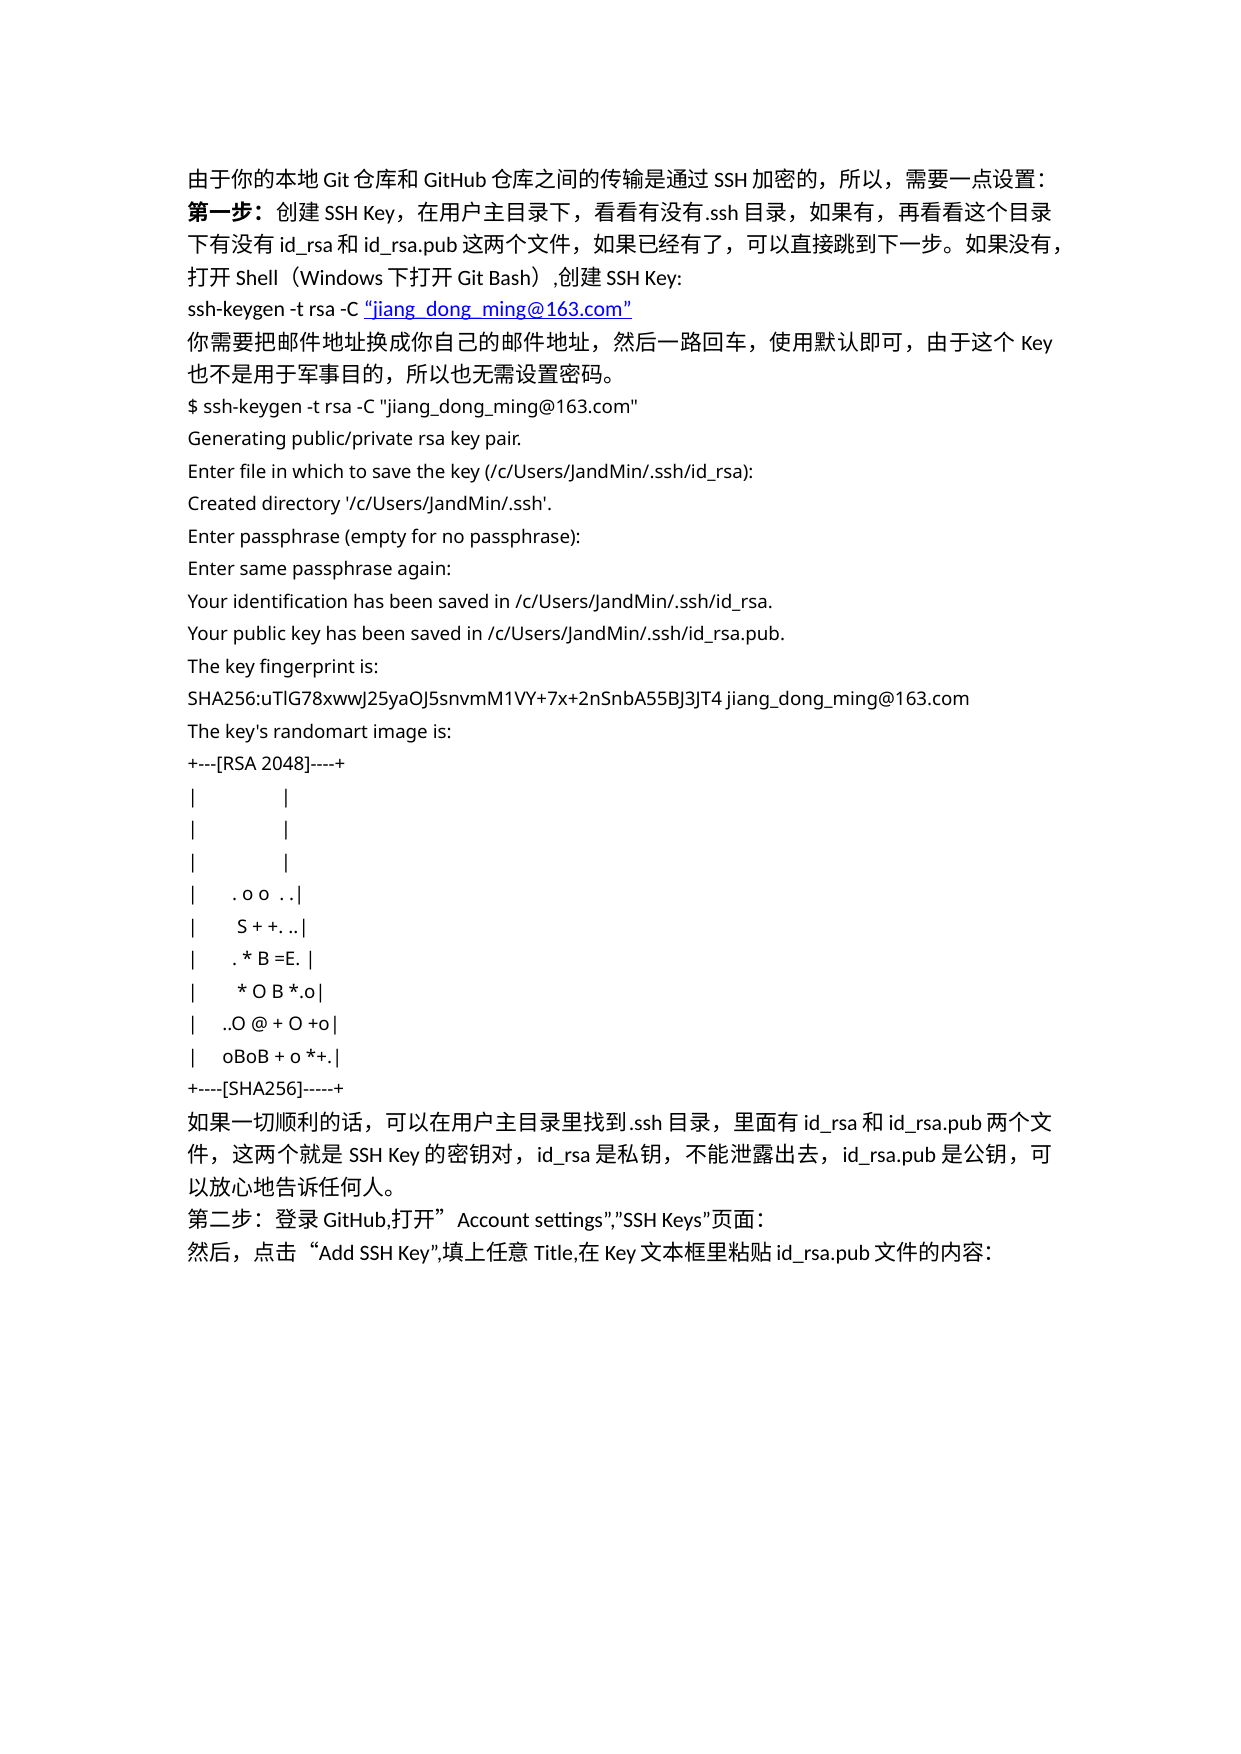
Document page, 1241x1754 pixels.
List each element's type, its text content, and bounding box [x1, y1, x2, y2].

text 你需要把邮件地址换成你自己的邮件地址，然后一路回车，使用默认即可，由于这个Key也不是用于军事目的，所以也无需设置密码。 [187, 324, 1053, 389]
text | | [187, 812, 1053, 844]
text Enter file in which to save the key (/c/Users/JandMin/.ssh/id_rsa): [187, 454, 1053, 487]
text Enter passphrase (empty for no passphrase): [187, 519, 1053, 552]
text The key fingerprint is: [187, 649, 1053, 682]
text +---[RSA 2048]----+ [187, 747, 1053, 779]
text | * O B *.o| [187, 974, 1053, 1007]
text | | [187, 779, 1053, 812]
text SHA256:uTlG78xwwJ25yaOJ5snvmM1VY+7x+2nSnbA55BJ3JT4 jiang_dong_ming@163.com [187, 682, 1053, 714]
text 由于你的本地Git仓库和GitHub仓库之间的传输是通过SSH加密的，所以，需要一点设置： [187, 162, 1053, 194]
text +----[SHA256]-----+ [187, 1072, 1053, 1104]
text 然后，点击“Add SSH Key”,填上任意Title,在Key文本框里粘贴id_rsa.pub文件的内容： [187, 1234, 1053, 1267]
text | oBoB + o *+.| [187, 1039, 1053, 1072]
text | . o o . .| [187, 877, 1053, 909]
text 第二步：登录GitHub,打开”Account settings”,”SSH Keys”页面： [187, 1202, 1053, 1234]
text The key's randomart image is: [187, 714, 1053, 747]
text 如果一切顺利的话，可以在用户主目录里找到.ssh目录，里面有id_rsa和id_rsa.pub两个文件，这两个就是SSH Key的密钥对，id_rsa是私钥，不能泄露出去，id_rsa.pub是公钥，可以放心地告诉任何人。 [187, 1104, 1053, 1202]
text | | [187, 844, 1053, 877]
text Your public key has been saved in /c/Users/JandMin/.ssh/id_rsa.pub. [187, 617, 1053, 649]
text | . * B =E. | [187, 942, 1053, 974]
text Generating public/private rsa key pair. [187, 422, 1053, 454]
text | S + +. ..| [187, 909, 1053, 942]
text Enter same passphrase again: [187, 552, 1053, 584]
text ssh-keygen -t rsa -C “jiang_dong_ming@163.com” [187, 292, 1053, 324]
text 第一步：创建SSH Key，在用户主目录下，看看有没有.ssh目录，如果有，再看看这个目录下有没有id_rsa和id_rsa.pub这两个文件，如果已经有了，可以直接跳到下一步。如果没有，打开Shell（Windows下打开Git Bash）,创建SSH Key: [187, 194, 1053, 292]
text Your identification has been saved in /c/Users/JandMin/.ssh/id_rsa. [187, 584, 1053, 617]
text $ ssh-keygen -t rsa -C "jiang_dong_ming@163.com" [187, 389, 1053, 422]
text | ..O @ + O +o| [187, 1007, 1053, 1039]
text Created directory '/c/Users/JandMin/.ssh'. [187, 487, 1053, 519]
